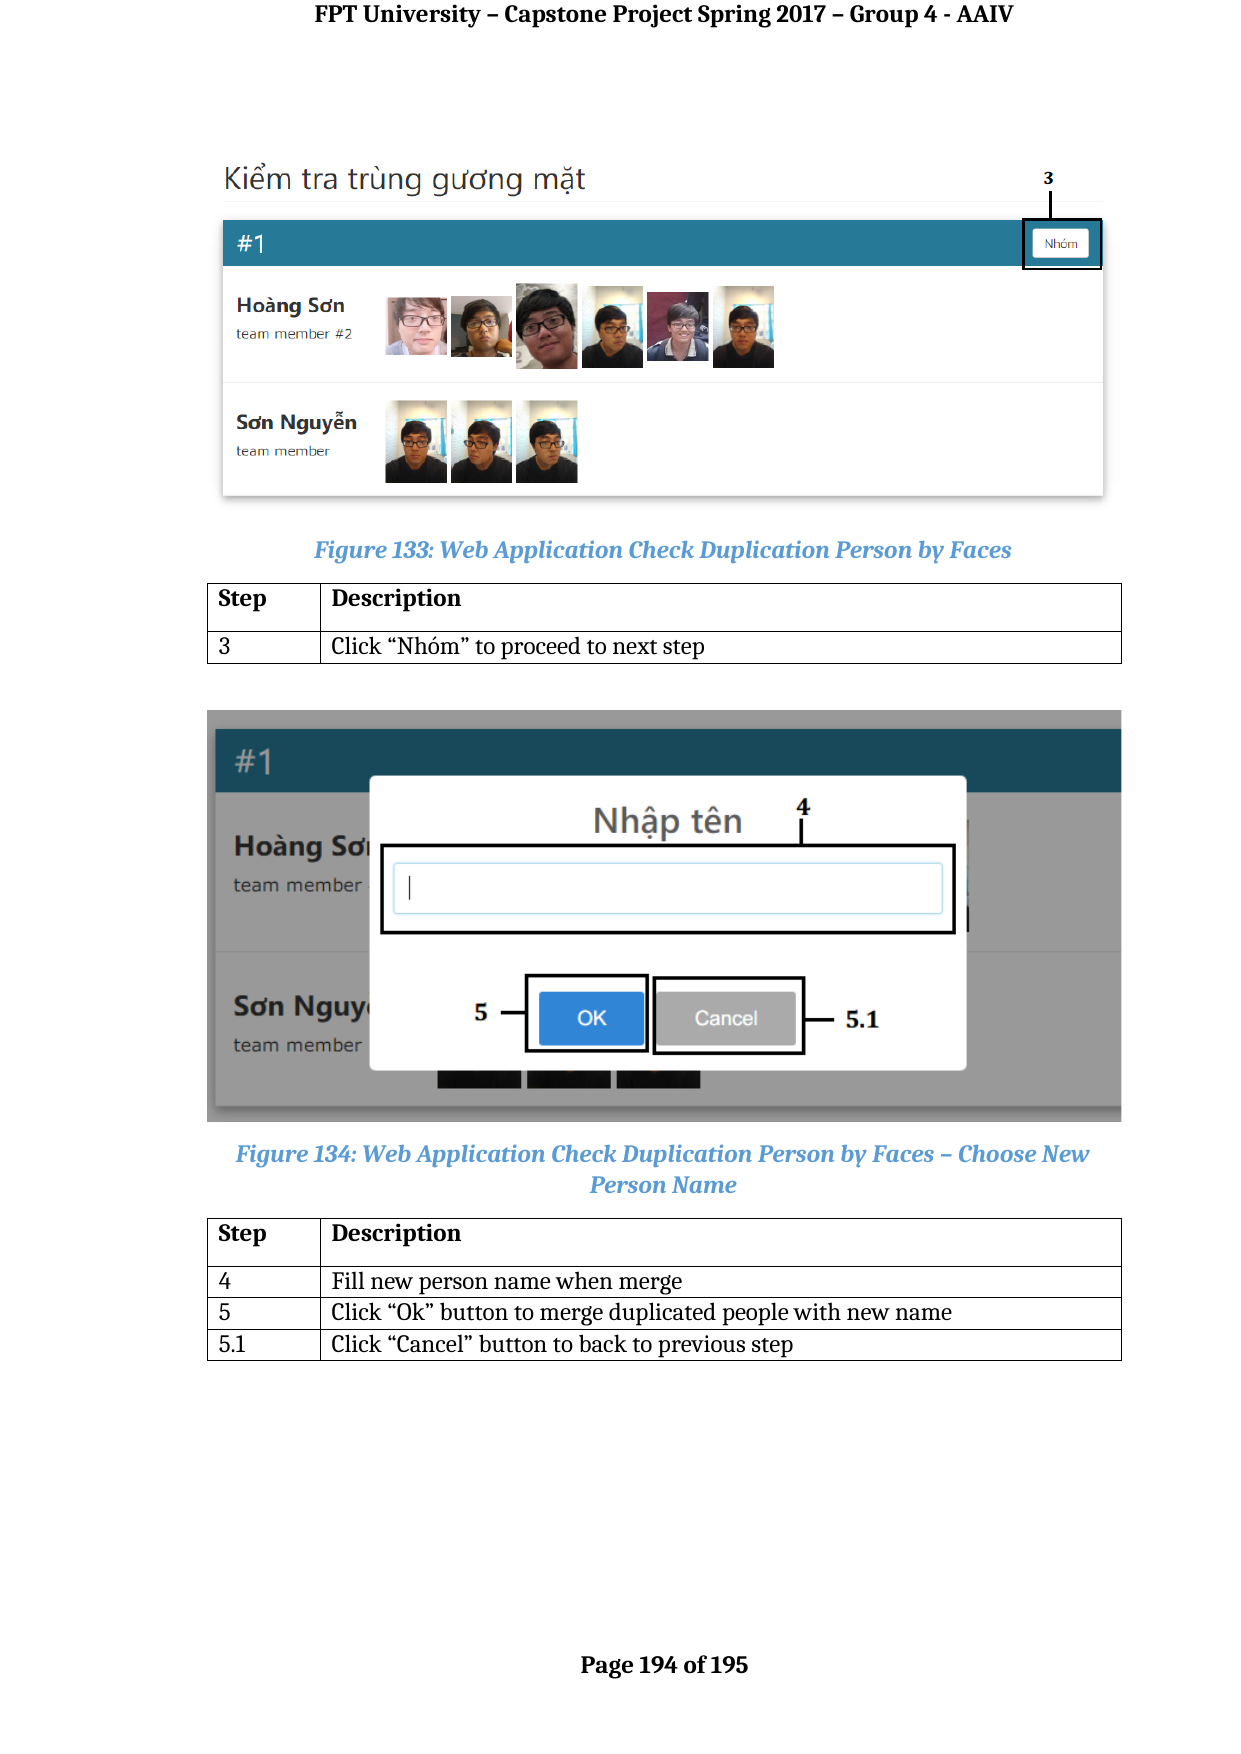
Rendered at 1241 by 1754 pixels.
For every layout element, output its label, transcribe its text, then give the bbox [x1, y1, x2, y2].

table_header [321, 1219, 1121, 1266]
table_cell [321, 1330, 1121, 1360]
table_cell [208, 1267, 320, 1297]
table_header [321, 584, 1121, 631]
picture [207, 710, 1122, 1122]
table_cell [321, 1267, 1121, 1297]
text Figure 133: Web Application Check Duplication Person by Faces [207, 536, 1122, 565]
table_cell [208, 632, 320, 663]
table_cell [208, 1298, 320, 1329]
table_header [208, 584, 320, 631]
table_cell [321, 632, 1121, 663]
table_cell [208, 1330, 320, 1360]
picture [207, 147, 1122, 518]
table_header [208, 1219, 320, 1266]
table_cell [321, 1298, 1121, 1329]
text Figure 134: Web Application Check Duplication Person by Faces – Choose New Person Name [207, 1140, 1122, 1199]
